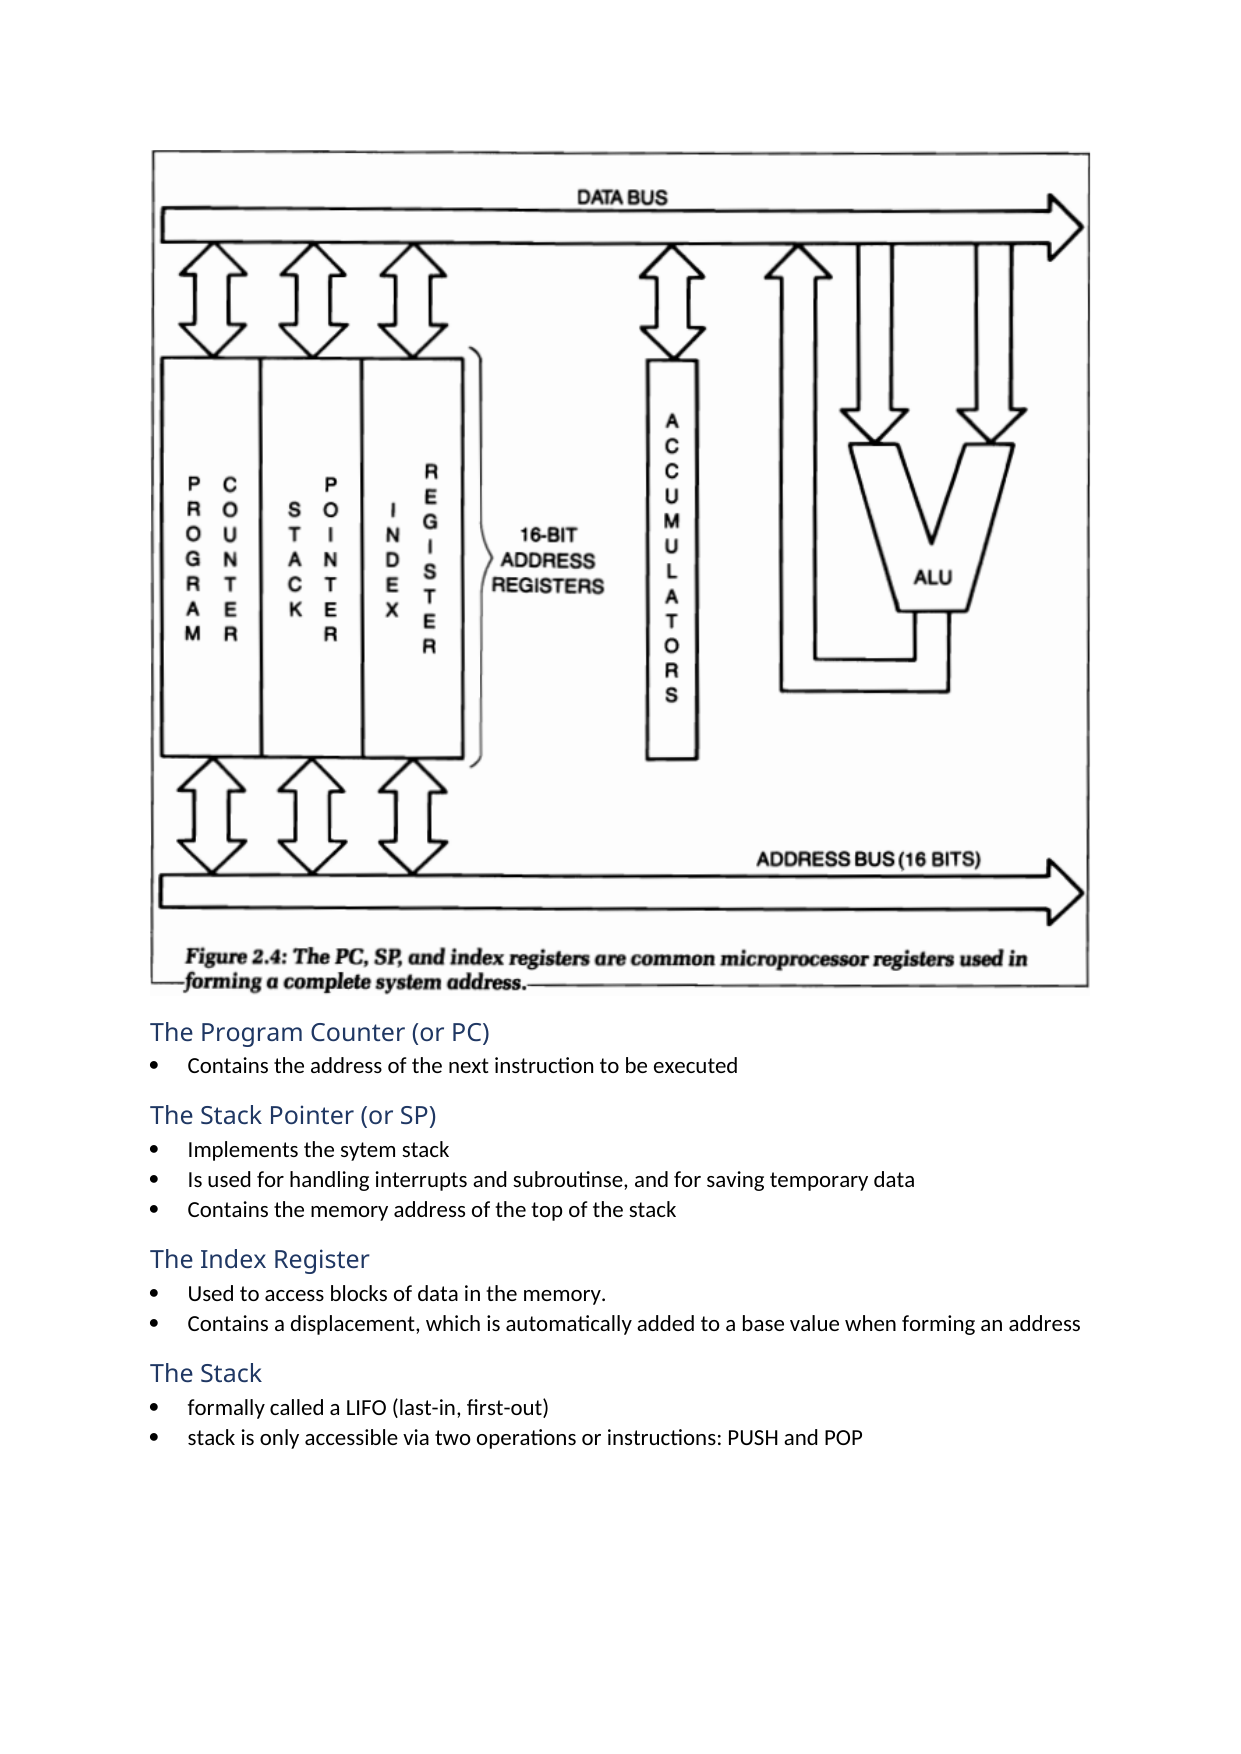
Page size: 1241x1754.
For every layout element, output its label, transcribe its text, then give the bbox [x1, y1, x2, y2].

list Contains a displacement, which is automatically added to a base value when forming an address [150, 1309, 1090, 1337]
list stack is only accessible via two operations or instructions: PUSH and POP [150, 1423, 1090, 1451]
list Implements the sytem stack [150, 1135, 1090, 1163]
list Contains the address of the next instruction to be executed [150, 1051, 1090, 1079]
subtitle The Program Counter (or PC) [150, 1014, 1090, 1048]
subtitle The Index Register [150, 1242, 1090, 1276]
list Used to access blocks of data in the memory. [150, 1279, 1090, 1307]
picture [150, 150, 1091, 996]
subtitle The Stack Pointer (or SP) [150, 1098, 1090, 1132]
list Contains the memory address of the top of the stack [150, 1195, 1090, 1223]
subtitle The Stack [150, 1356, 1090, 1390]
list formally called a LIFO (last-in, first-out) [150, 1393, 1090, 1421]
list Is used for handling interrupts and subroutinse, and for saving temporary data [150, 1165, 1090, 1193]
